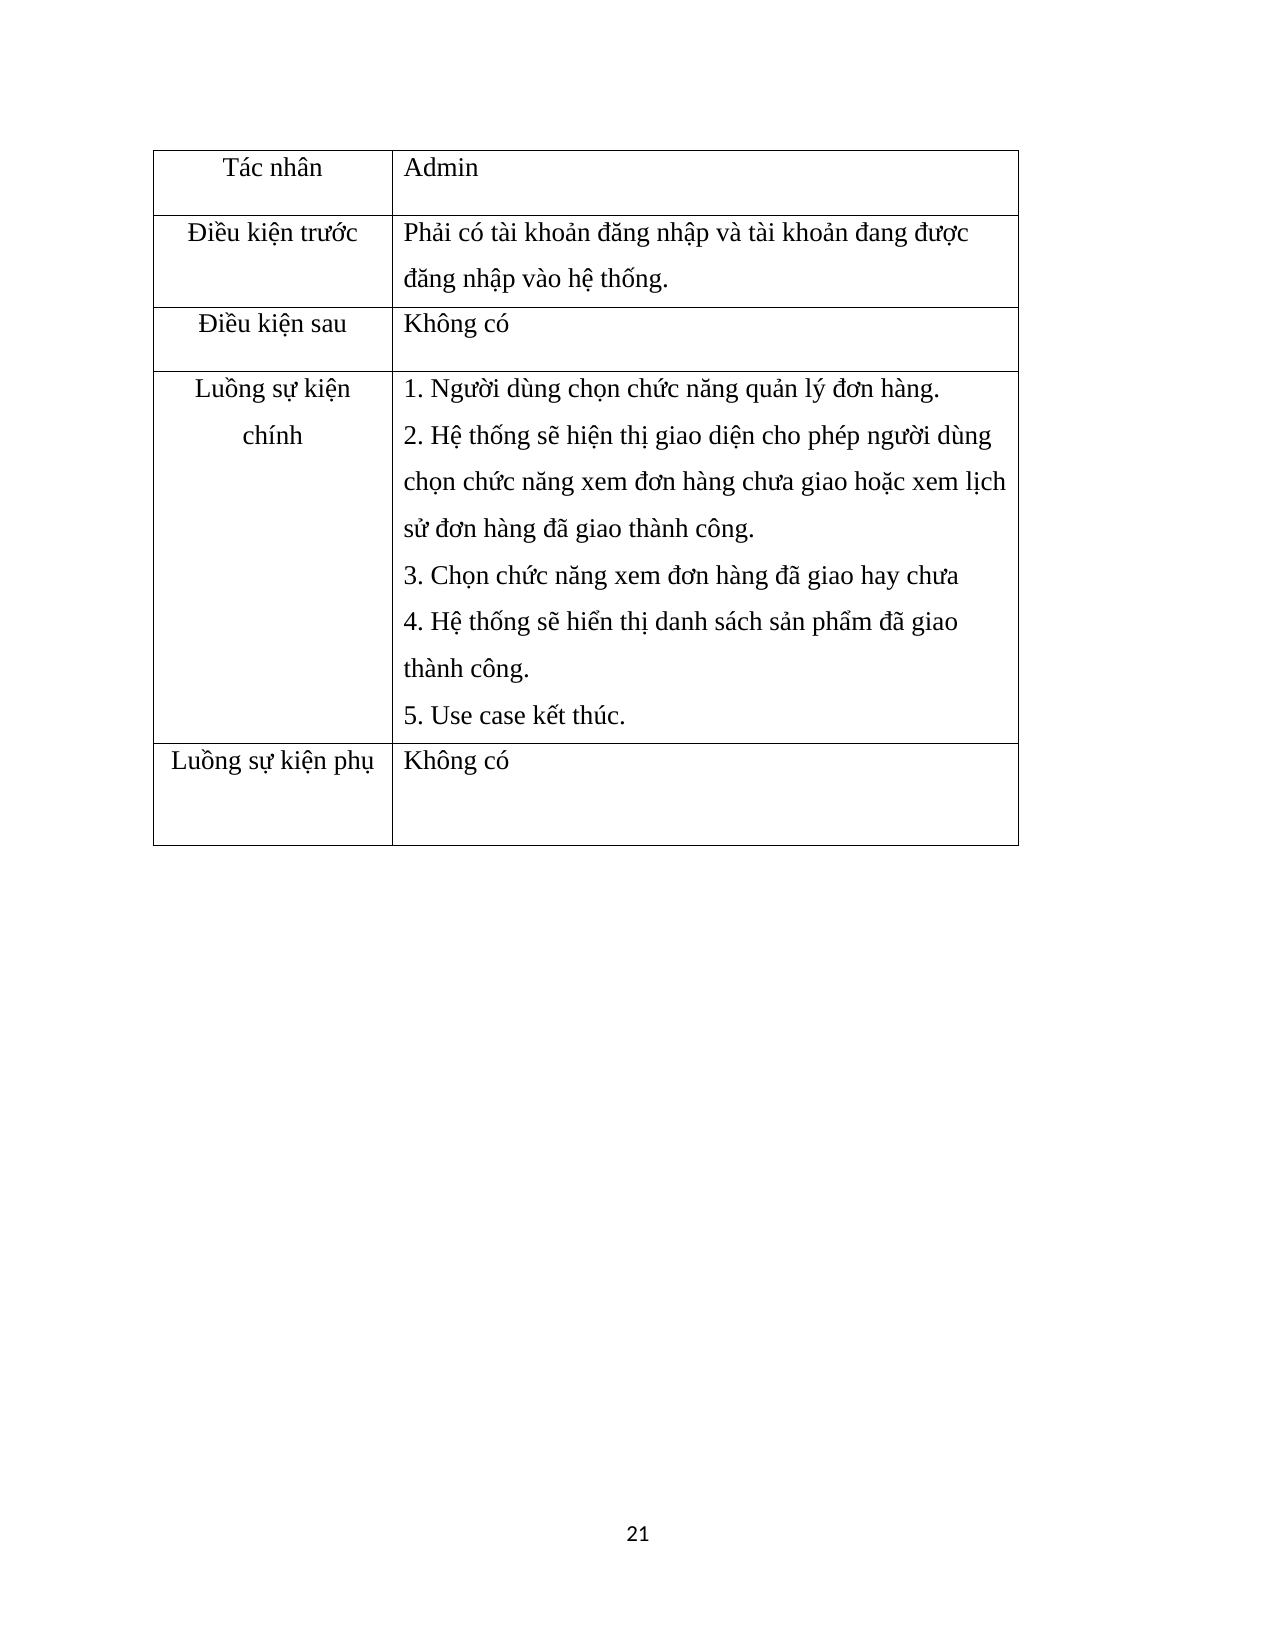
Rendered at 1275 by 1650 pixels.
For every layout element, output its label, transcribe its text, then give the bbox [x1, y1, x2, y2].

table_cell Luồng sự kiện phụ [154, 744, 392, 845]
table_cell 1. Người dùng chọn chức năng quản lý đơn hàng. 2. Hệ thống sẽ hiện thị giao diện cho phép người dùng chọn chức năng xem đơn hàng chưa giao hoặc xem lịch sử đơn hàng đã giao thành công. 3. Chọn chức năng xem đơn hàng đã giao hay chưa 4. Hệ thống sẽ hiển thị danh sách sản phẩm đã giao thành công. 5. Use case kết thúc. [393, 372, 1018, 743]
table_cell Admin [393, 151, 1018, 214]
table_cell Tác nhân [154, 151, 392, 214]
table_cell Không có [393, 744, 1018, 845]
table_cell Điều kiện trước [154, 216, 392, 307]
table_cell Luồng sự kiện chính [154, 372, 392, 743]
table_cell Phải có tài khoản đăng nhập và tài khoản đang được đăng nhập vào hệ thống. [393, 216, 1018, 307]
table_cell Điều kiện sau [154, 308, 392, 371]
table_cell Không có [393, 308, 1018, 371]
